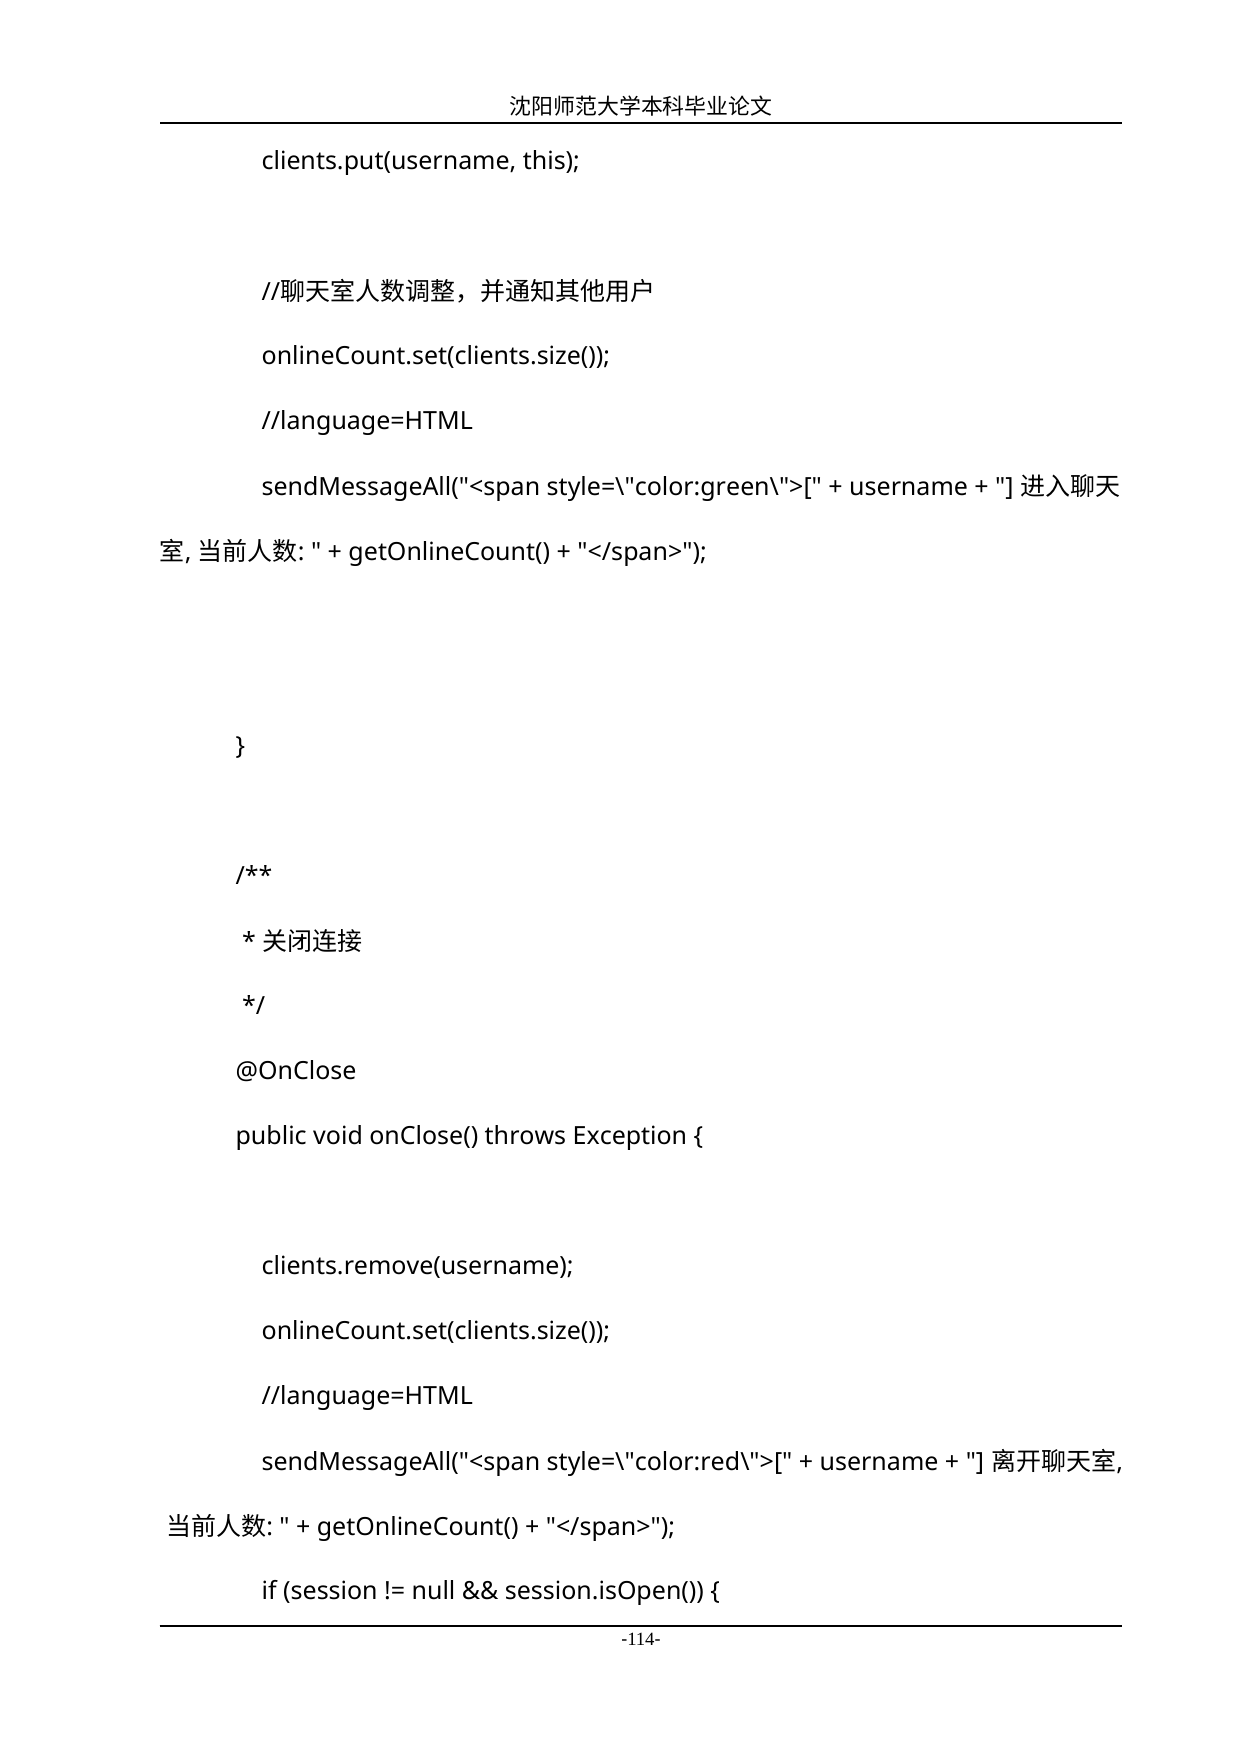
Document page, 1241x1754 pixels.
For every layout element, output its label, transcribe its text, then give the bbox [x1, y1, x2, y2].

text sendMessageAll("<span style=\"color:green\">[" + username + "] 进入聊天室, 当前人数: " + getOnlineCount() + "</span>"); [159, 452, 1122, 582]
text if (session != null && session.isOpen()) { [159, 1557, 1122, 1622]
text onlineCount.set(clients.size()); [159, 322, 1122, 387]
text //聊天室人数调整，并通知其他用户 [159, 257, 1122, 322]
text clients.remove(username); [159, 1232, 1122, 1297]
text */ [159, 972, 1122, 1037]
text @OnClose [159, 1037, 1122, 1102]
text clients.put(username, this); [159, 127, 1122, 192]
text //language=HTML [159, 387, 1122, 452]
text } [159, 712, 1122, 777]
text public void onClose() throws Exception { [159, 1102, 1122, 1167]
text onlineCount.set(clients.size()); [159, 1297, 1122, 1362]
text * 关闭连接 [159, 907, 1122, 972]
text sendMessageAll("<span style=\"color:red\">[" + username + "] 离开聊天室, 当前人数: " + getOnlineCount() + "</span>"); [159, 1427, 1122, 1557]
text //language=HTML [159, 1362, 1122, 1427]
text /** [159, 842, 1122, 907]
